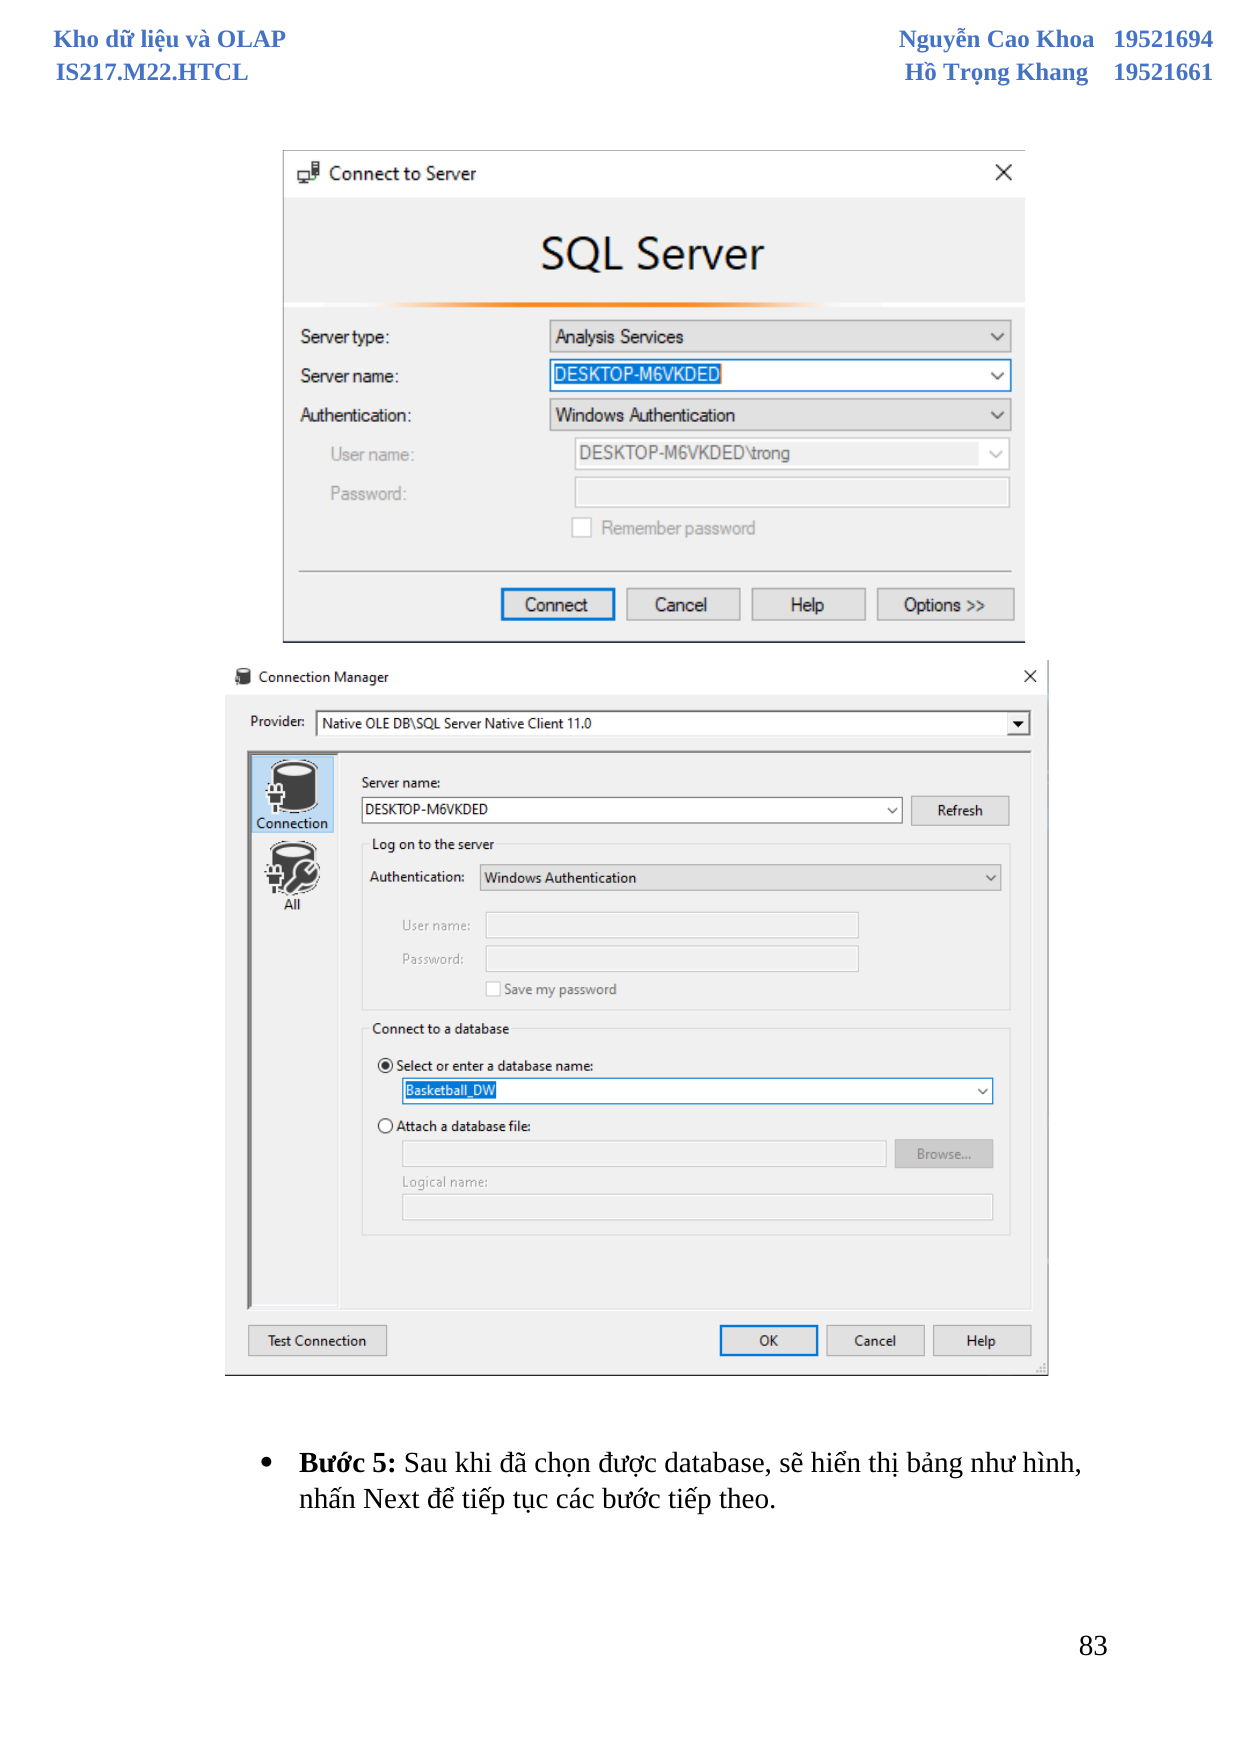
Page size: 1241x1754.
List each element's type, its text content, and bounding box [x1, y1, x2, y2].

list Bước 5: Sau khi đã chọn được database, sẽ hiển thị bảng như hình, nhấn Next để tiếp tục các bước tiếp theo. [261, 1445, 1107, 1514]
picture [225, 660, 1049, 1376]
picture [282, 150, 1026, 643]
